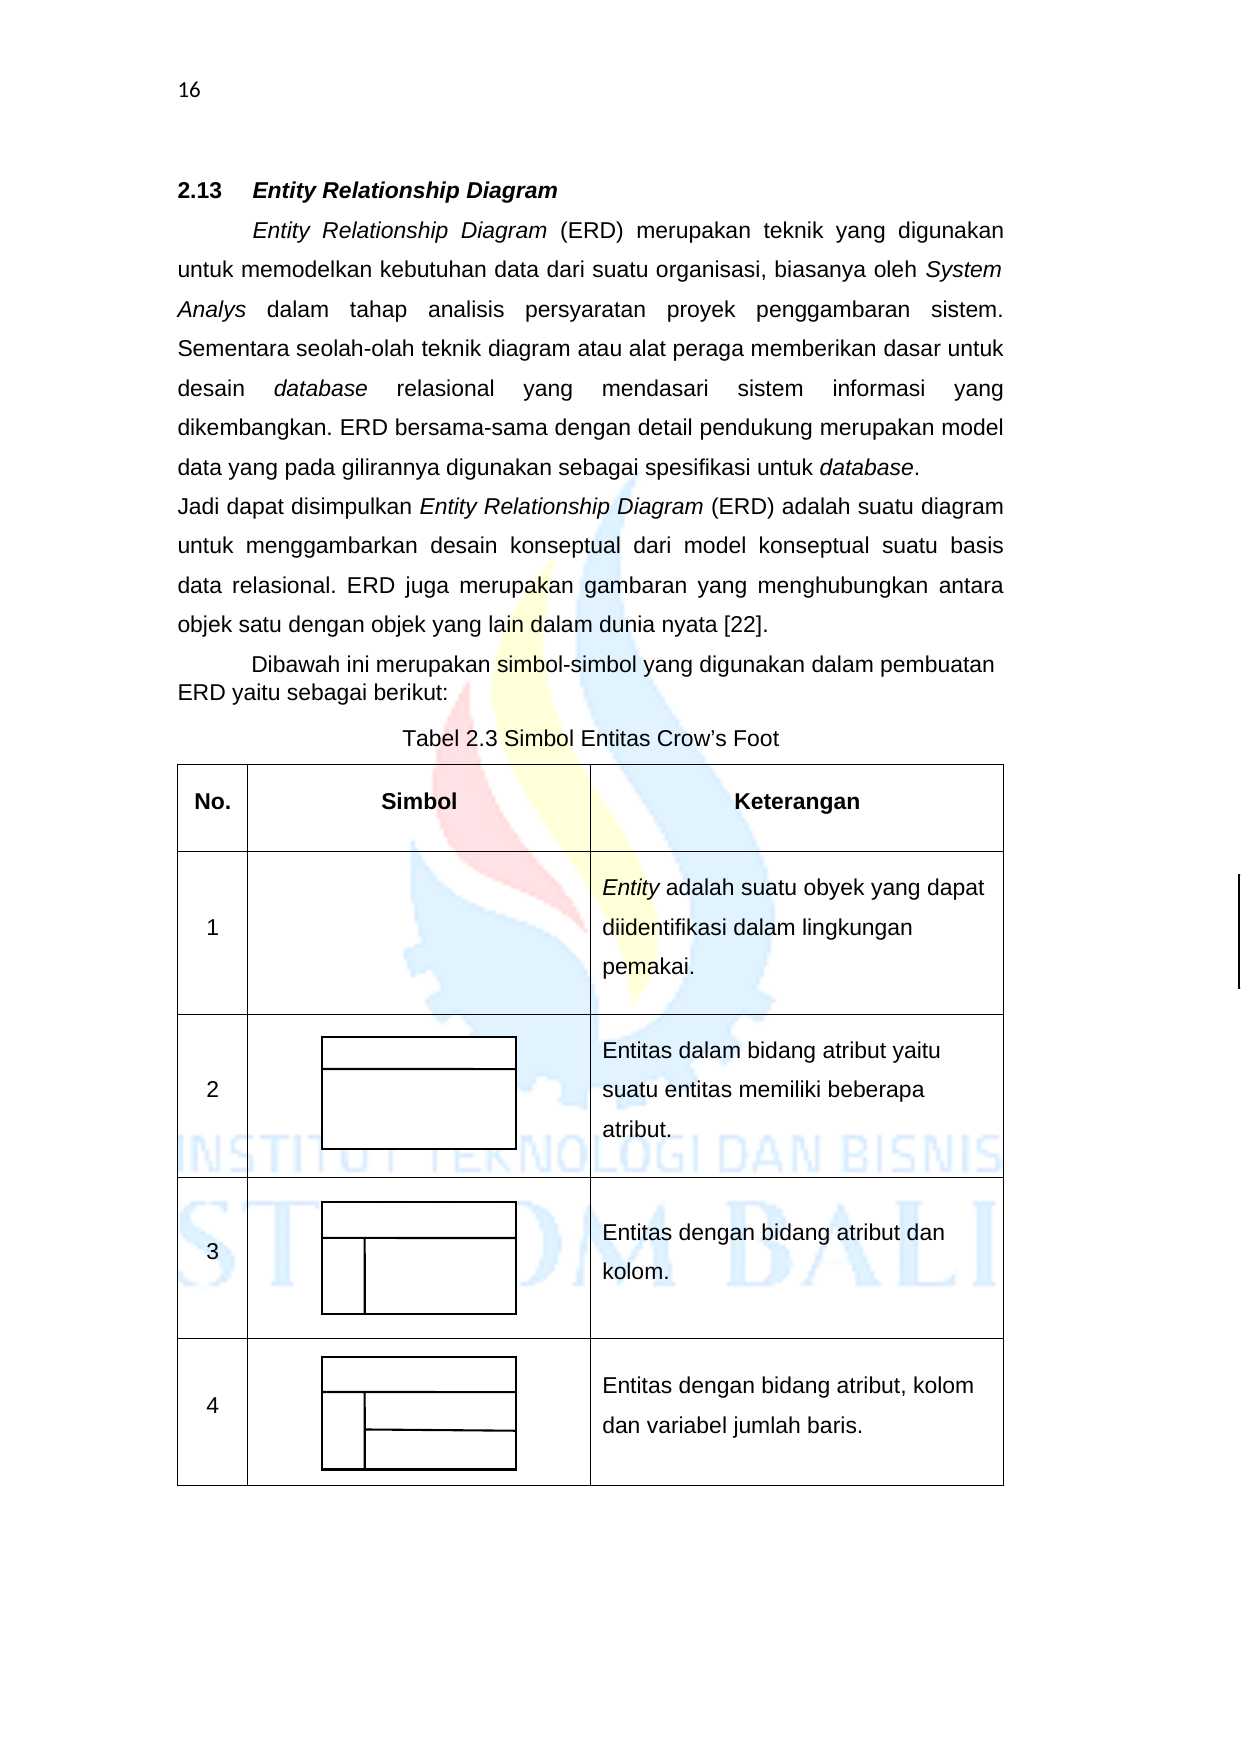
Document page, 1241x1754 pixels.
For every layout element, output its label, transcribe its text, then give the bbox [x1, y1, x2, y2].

table_cell [248, 1339, 590, 1485]
table_cell Entity adalah suatu obyek yang dapat diidentifikasi dalam lingkungan pemakai. [591, 852, 1003, 1014]
table_cell [248, 852, 590, 1014]
subtitle Entity Relationship Diagram [177, 177, 1004, 203]
table_cell 2 [178, 1015, 247, 1177]
table_cell 1 [178, 852, 247, 1014]
table_cell [248, 1178, 590, 1338]
text Jadi dapat disimpulkan Entity Relationship Diagram (ERD) adalah suatu diagram untuk menggambarkan desain konseptual dari model konseptual suatu basis data relasional. ERD juga merupakan gambaran yang menghubungkan antara objek satu dengan objek yang lain dalam dunia nyata [22]. [177, 493, 1004, 638]
text Entity Relationship Diagram (ERD) merupakan teknik yang digunakan untuk memodelkan kebutuhan data dari suatu organisasi, biasanya oleh System Analys dalam tahap analisis persyaratan proyek penggambaran sistem. Sementara seolah-olah teknik diagram atau alat peraga memberikan dasar untuk desain database relasional yang mendasari sistem informasi yang dikembangkan. ERD bersama-sama dengan detail pendukung merupakan model data yang pada gilirannya digunakan sebagai spesifikasi untuk database. [177, 217, 1004, 480]
text Dibawah ini merupakan simbol-simbol yang digunakan dalam pembuatan ERD yaitu sebagai berikut: [177, 651, 1004, 706]
table_cell Entitas dengan bidang atribut dan kolom. [591, 1178, 1003, 1338]
table_header Simbol [248, 765, 590, 851]
table_cell Entitas dengan bidang atribut, kolom dan variabel jumlah baris. [591, 1339, 1003, 1485]
table_cell Entitas dalam bidang atribut yaitu suatu entitas memiliki beberapa atribut. [591, 1015, 1003, 1177]
table_header No. [178, 765, 247, 851]
table_cell [248, 1015, 590, 1177]
table_cell 4 [178, 1339, 247, 1485]
table_cell 3 [178, 1178, 247, 1338]
text Tabel 2.3 Simbol Entitas Crow’s Foot [177, 724, 1004, 751]
table_header Keterangan [591, 765, 1003, 851]
